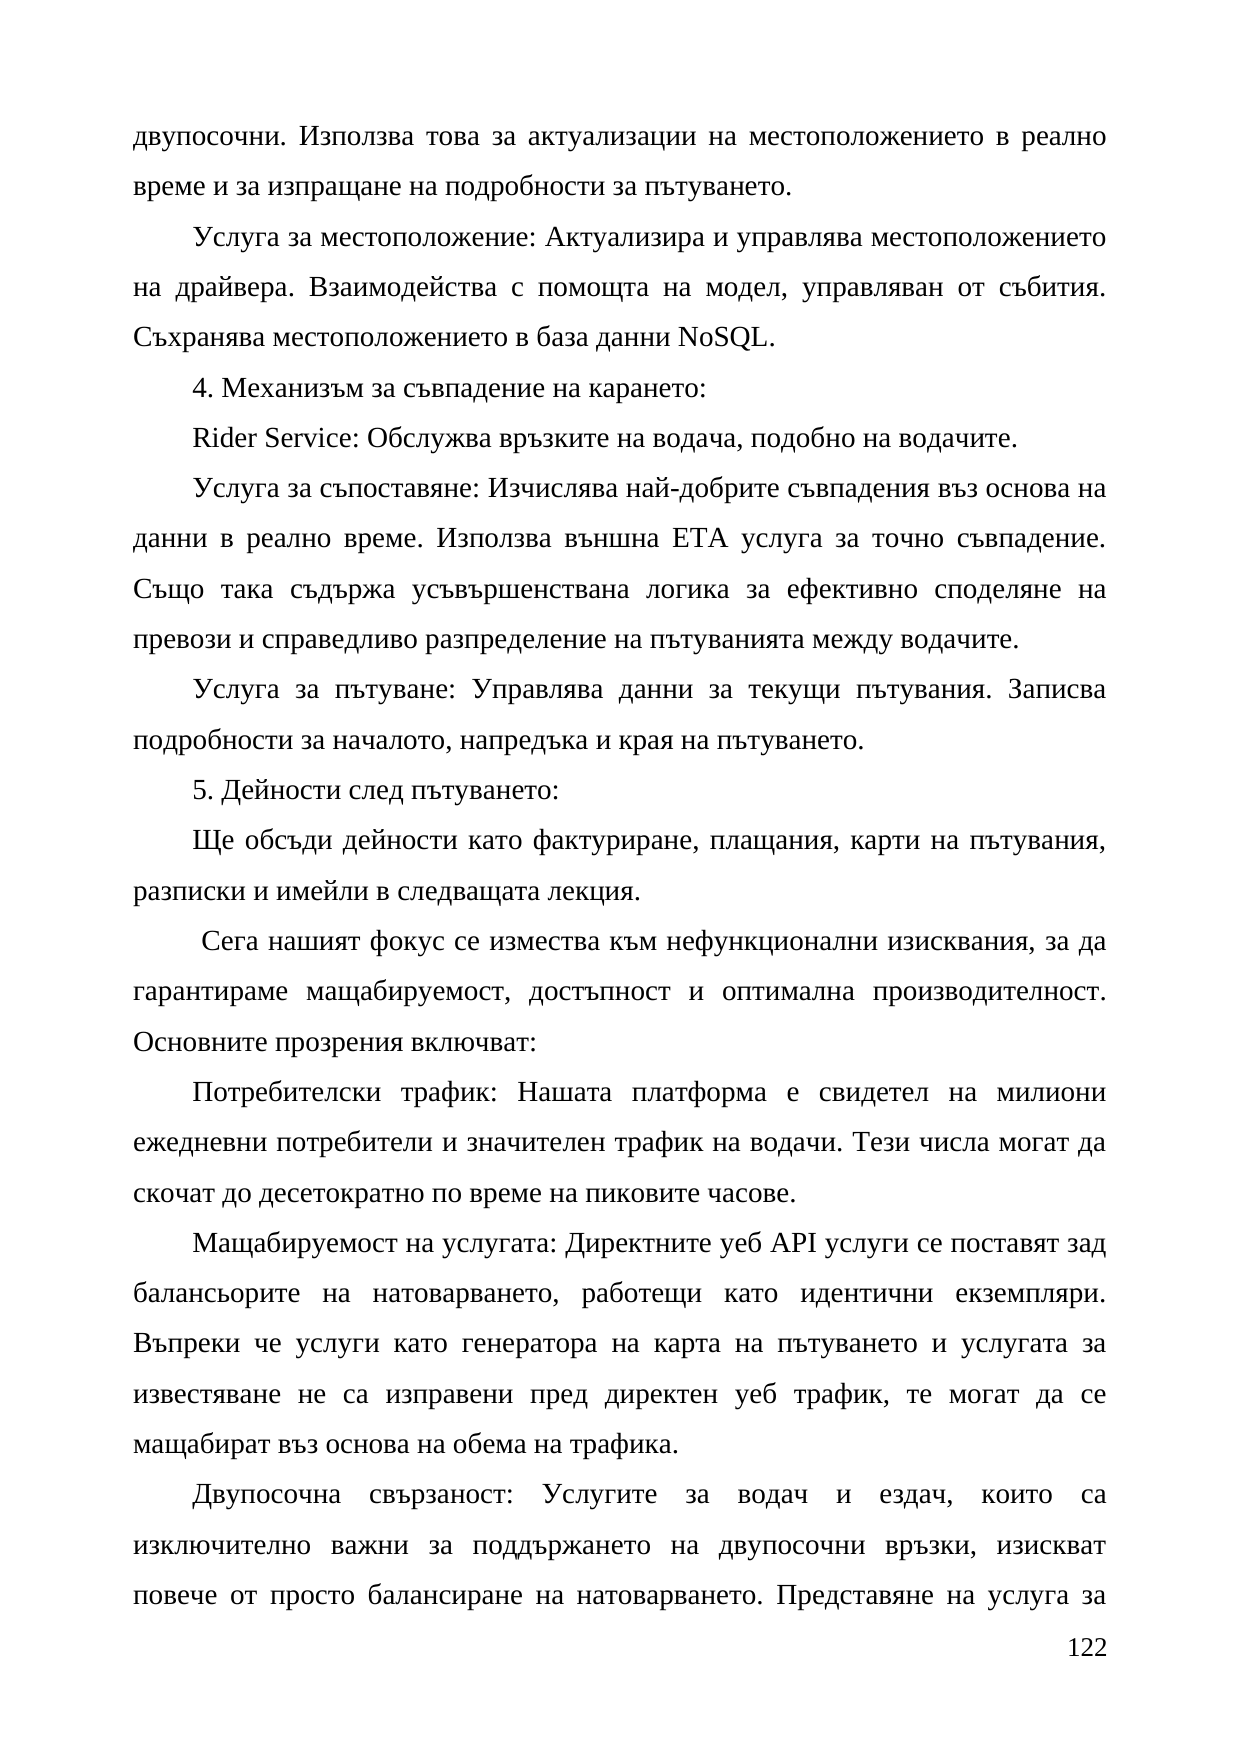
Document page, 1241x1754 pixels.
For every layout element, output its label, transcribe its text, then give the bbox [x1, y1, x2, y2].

text 4. Механизъм за съвпадение на карането: [133, 370, 1107, 403]
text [133, 118, 1107, 202]
text Услуга за местоположение: Актуализира и управлява местоположението на драйвера. Взаимодейства с помощта на модел, управляван от събития. Съхранява местоположението в база данни NoSQL. [133, 219, 1107, 353]
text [133, 1477, 1107, 1611]
text Потребителски трафик: Нашата платформа е свидетел на милиони ежедневни потребители и значителен трафик на водачи. Тези числа могат да скочат до десетократно по време на пиковите часове. [133, 1074, 1107, 1208]
text Мащабируемост на услугата: Директните уеб API услуги се поставят зад балансьорите на натоварването, работещи като идентични екземпляри. Въпреки че услуги като генератора на карта на пътуването и услугата за известяване не са изправени пред директен уеб трафик, те могат да се мащабират въз основа на обема на трафика. [133, 1225, 1107, 1460]
text Ще обсъди дейности като фактуриране, плащания, карти на пътувания, разписки и имейли в следващата лекция. [133, 822, 1107, 906]
text Rider Service: Обслужва връзките на водача, подобно на водачите. [133, 420, 1107, 453]
text 5. Дейности след пътуването: [133, 772, 1107, 806]
text Услуга за съпоставяне: Изчислява най-добрите съвпадения въз основа на данни в реално време. Използва външна ETA услуга за точно съвпадение. Също така съдържа усъвършенствана логика за ефективно споделяне на превози и справедливо разпределение на пътуванията между водачите. [133, 470, 1107, 655]
text Сега нашият фокус се измества към нефункционални изисквания, за да гарантираме мащабируемост, достъпност и оптимална производителност. Основните прозрения включват: [133, 923, 1107, 1057]
text Услуга за пътуване: Управлява данни за текущи пътувания. Записва подробности за началото, напредъка и края на пътуването. [133, 672, 1107, 755]
